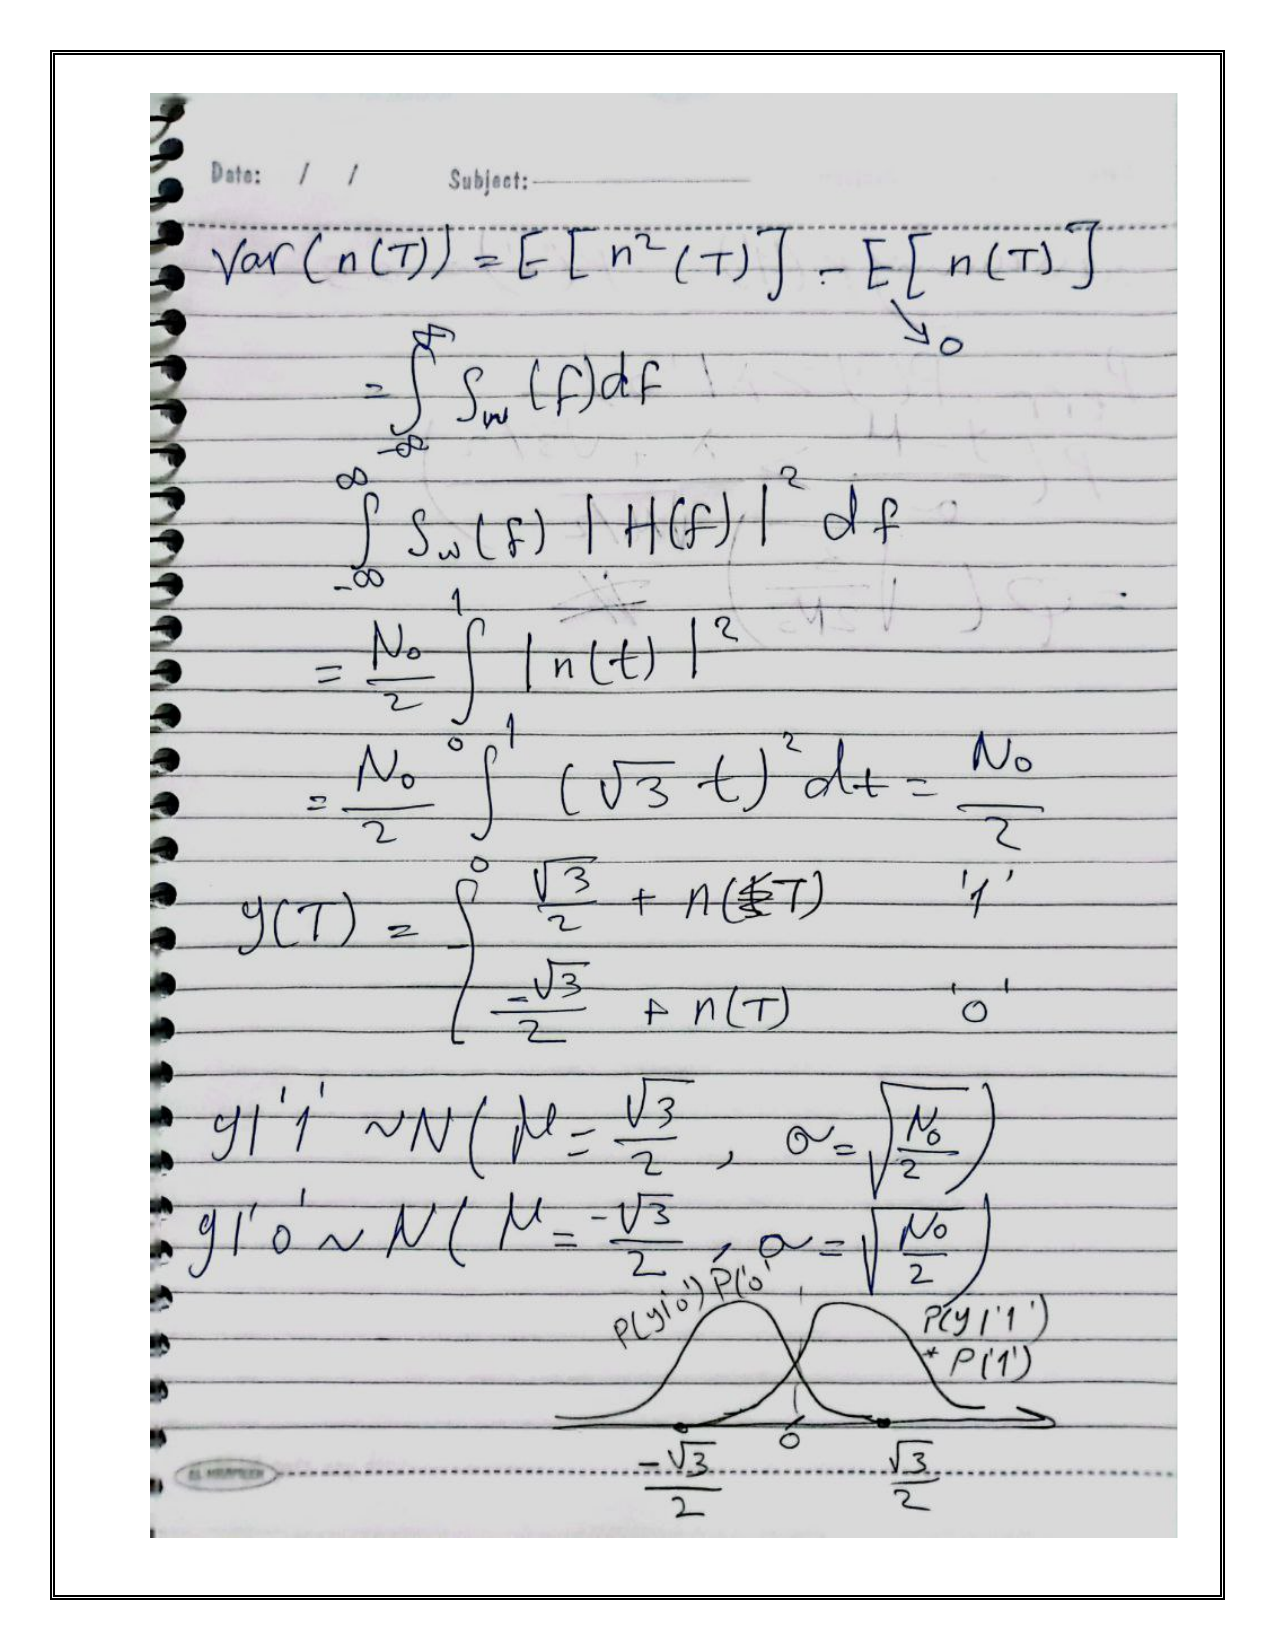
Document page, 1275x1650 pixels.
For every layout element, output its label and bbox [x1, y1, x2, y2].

picture [150, 93, 1178, 1538]
